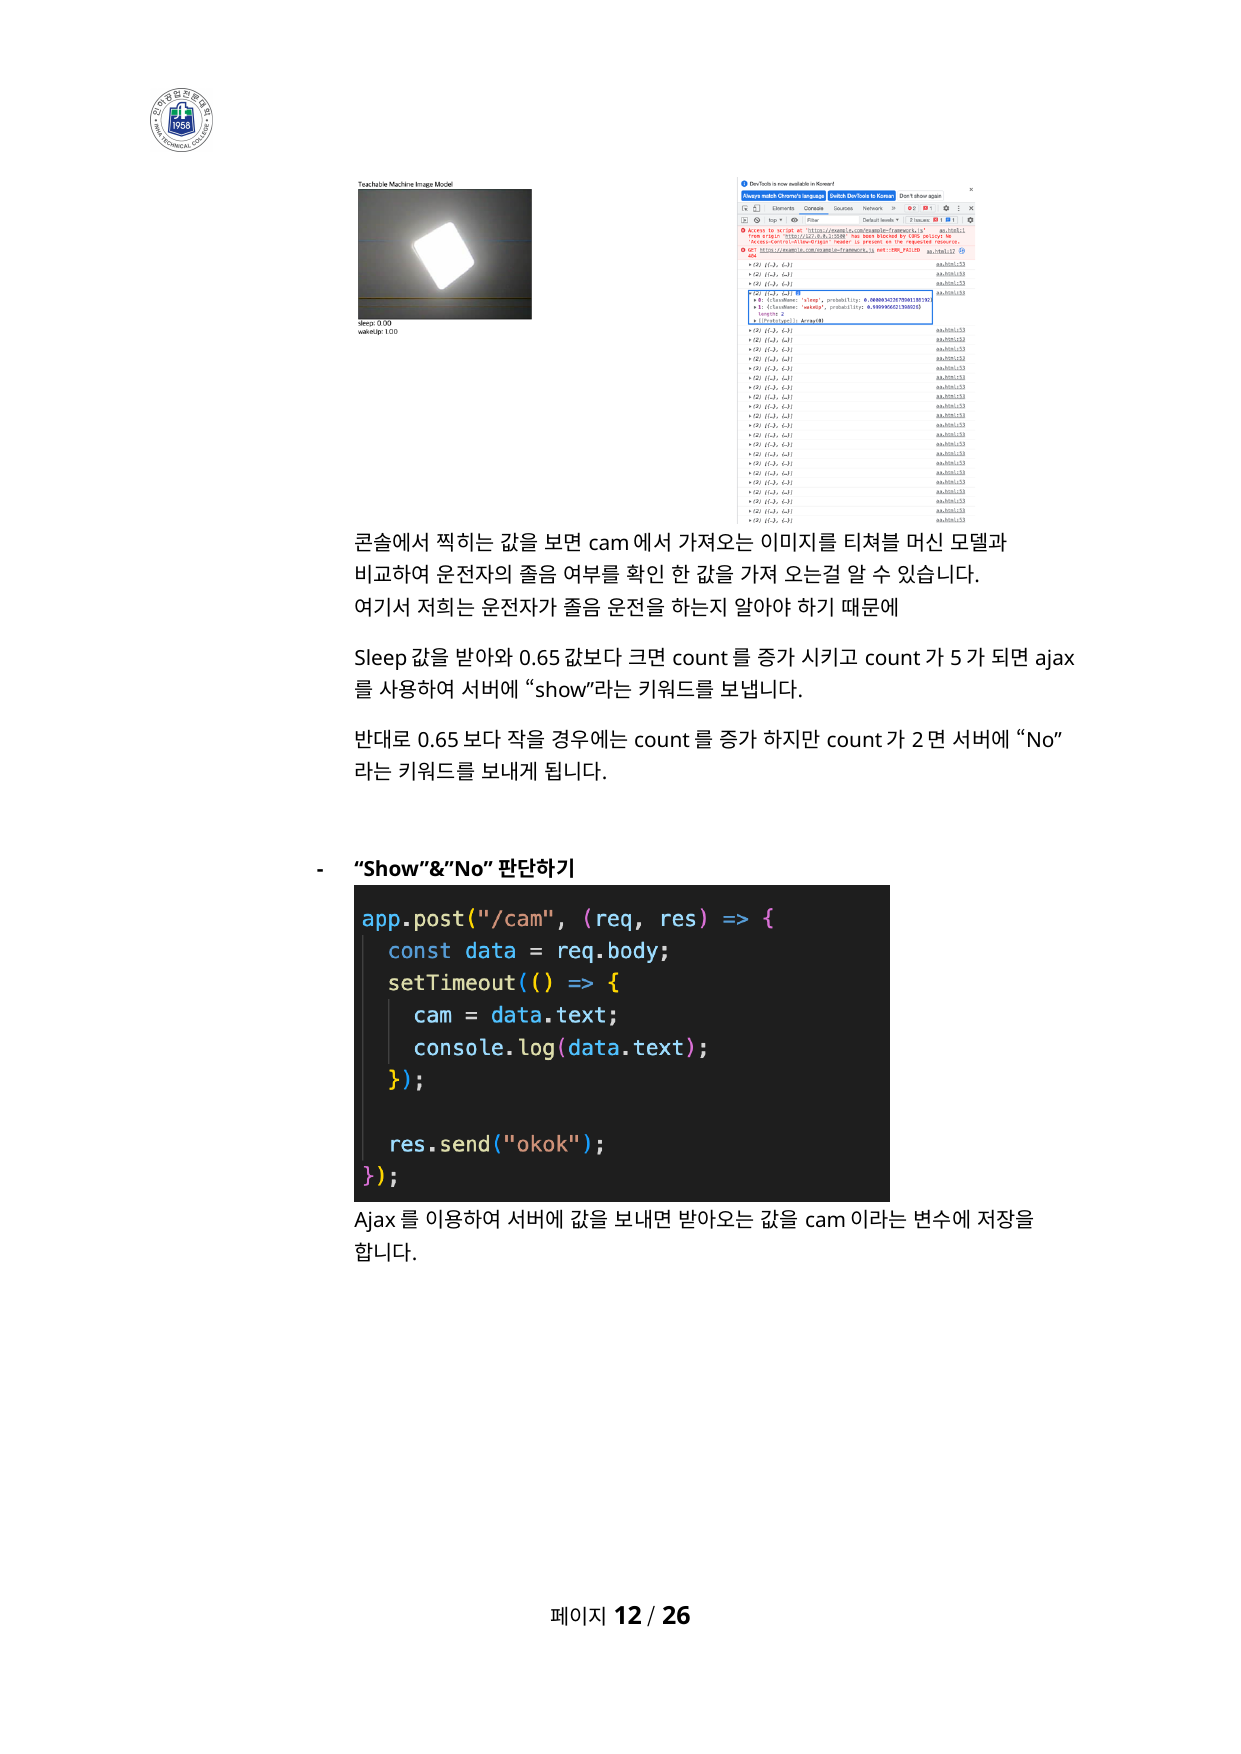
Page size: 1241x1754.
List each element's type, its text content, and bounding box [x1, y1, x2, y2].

list 반대로 0.65보다 작을 경우에는 count를 증가 하지만 count가 2면 서버에 “No”라는 키워드를 보내게 됩니다. [354, 723, 1090, 786]
picture [354, 177, 976, 524]
picture [150, 88, 213, 152]
picture [354, 885, 890, 1202]
list Sleep값을 받아와 0.65값보다 크면 count를 증가 시키고 count가 5가 되면 ajax를 사용하여 서버에 “show”라는 키워드를 보냅니다. [354, 641, 1090, 704]
